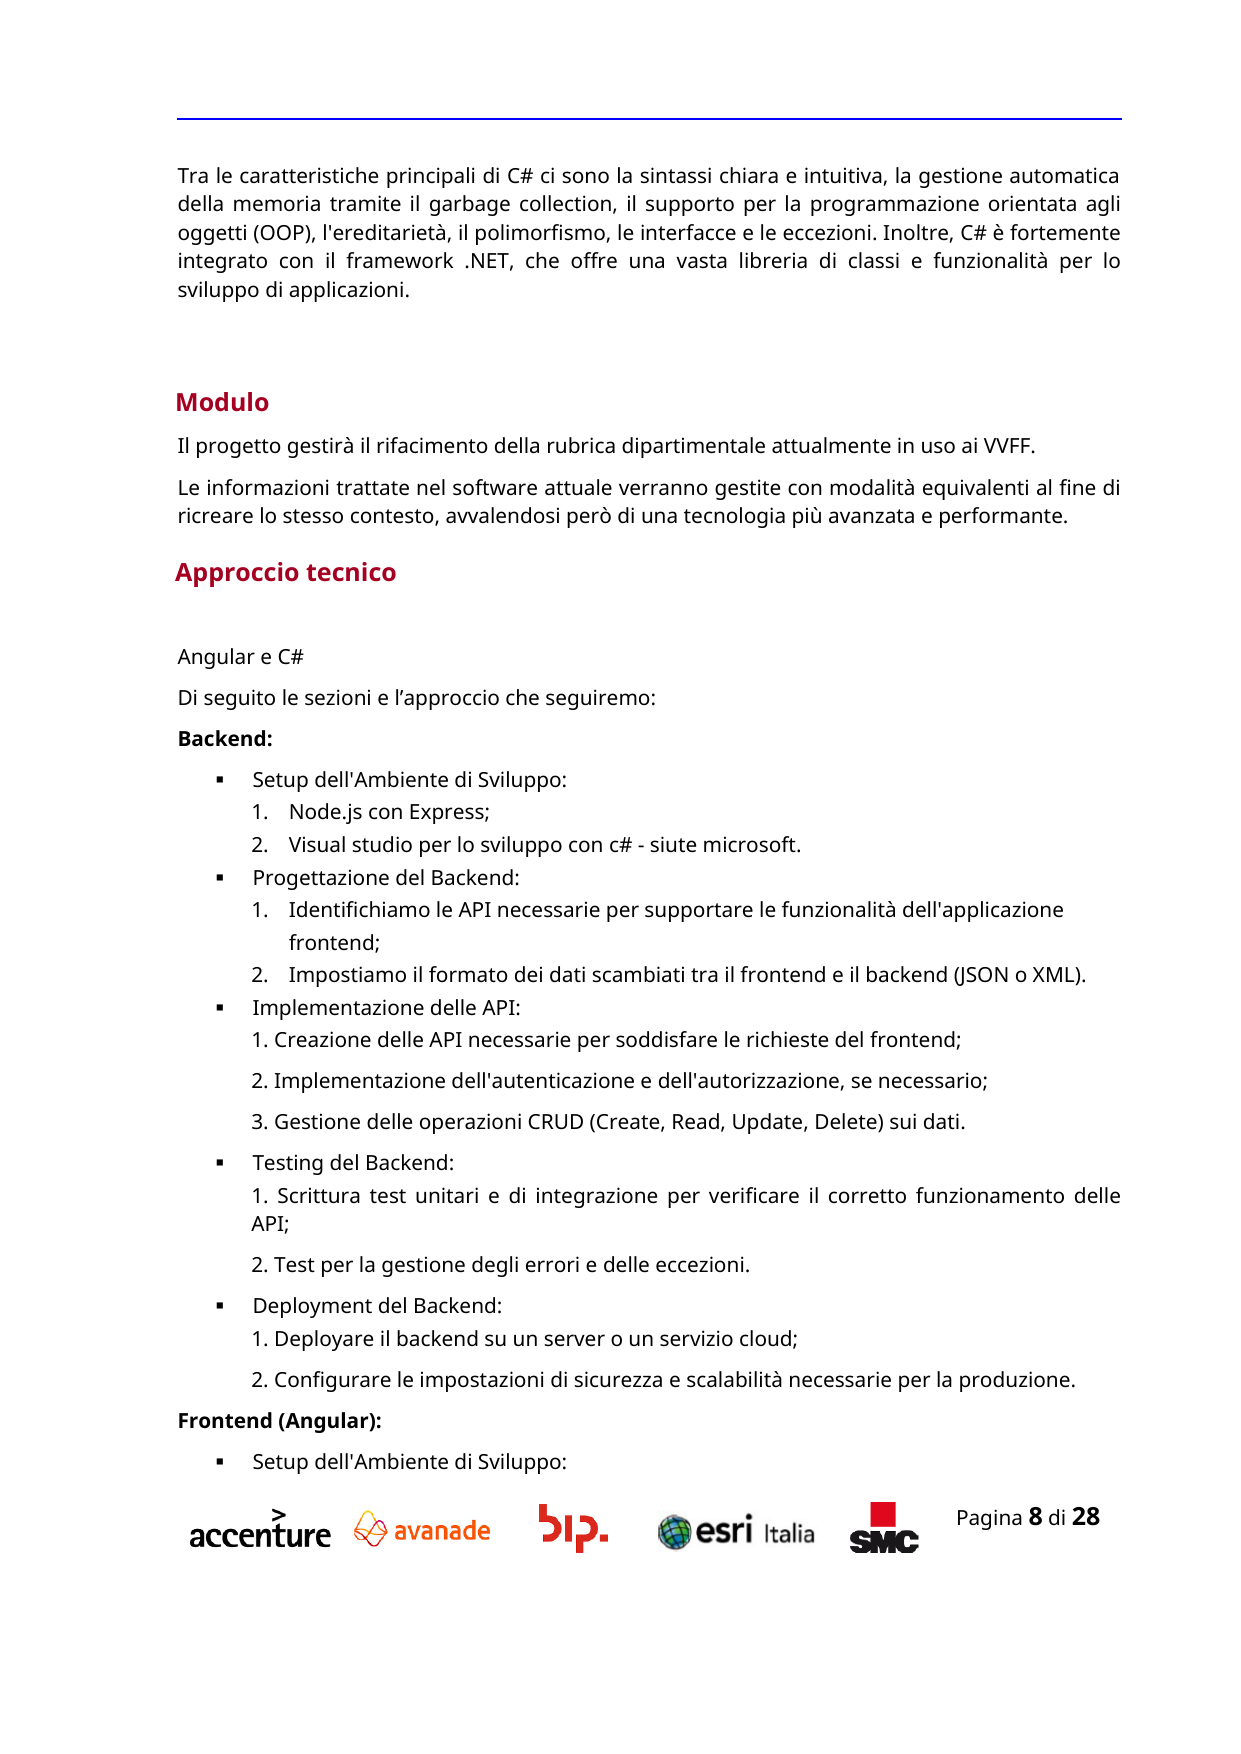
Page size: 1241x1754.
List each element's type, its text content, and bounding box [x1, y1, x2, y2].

list Deployment del Backend: [215, 1291, 1122, 1320]
picture [844, 1498, 925, 1558]
text Le informazioni trattate nel software attuale verranno gestite con modalità equivalenti al fine di ricreare lo stesso contesto, avvalendosi però di una tecnologia più avanzata e performante. [177, 473, 1122, 529]
text 1. Creazione delle API necessarie per soddisfare le richieste del frontend; [251, 1026, 1122, 1054]
list Visual studio per lo sviluppo con c# - siute microsoft. [251, 830, 1122, 858]
text 2. Test per la gestione degli errori e delle eccezioni. [251, 1250, 1122, 1279]
list Identifichiamo le API necessarie per supportare le funzionalità dell'applicazione frontend; [251, 895, 1122, 956]
list Impostiamo il formato dei dati scambiati tra il frontend e il backend (JSON o XML). [251, 960, 1122, 989]
subtitle Approccio tecnico [175, 554, 1122, 588]
picture [529, 1498, 616, 1558]
list Implementazione delle API: [215, 993, 1122, 1021]
text 1. Deployare il backend su un server o un servizio cloud; [251, 1324, 1122, 1352]
text 3. Gestione delle operazioni CRUD (Create, Read, Update, Delete) sui dati. [251, 1107, 1122, 1136]
picture [354, 1507, 494, 1549]
text Il progetto gestirà il rifacimento della rubrica dipartimentale attualmente in uso ai VVFF. [177, 432, 1122, 460]
list Testing del Backend: [215, 1148, 1122, 1177]
list Setup dell'Ambiente di Sviluppo: [215, 765, 1122, 793]
list Node.js con Express; [251, 797, 1122, 826]
list Progettazione del Backend: [215, 863, 1122, 891]
list Setup dell'Ambiente di Sviluppo: [215, 1447, 1122, 1475]
text 2. Configurare le impostazioni di sicurezza e scalabilità necessarie per la produzione. [251, 1365, 1122, 1393]
text Angular e C# [177, 642, 1122, 670]
text 1. Scrittura test unitari e di integrazione per verificare il corretto funzionamento delle API; [251, 1181, 1122, 1238]
text Di seguito le sezioni e l’approccio che seguiremo: [177, 683, 1122, 711]
text Backend: [177, 724, 1122, 752]
picture [651, 1499, 823, 1556]
text Tra le caratteristiche principali di C# ci sono la sintassi chiara e intuitiva, la gestione automatica della memoria tramite il garbage collection, il supporto per la programmazione orientata agli oggetti (OOP), l'ereditarietà, il polimorfismo, le interfacce e le eccezioni. Inoltre, C# è fortemente integrato con il framework .NET, che offre una vasta libreria di classi e funzionalità per lo sviluppo di applicazioni. [177, 161, 1122, 303]
text Frontend (Angular): [177, 1406, 1122, 1434]
text 2. Implementazione dell'autenticazione e dell'autorizzazione, se necessario; [251, 1067, 1122, 1095]
subtitle Modulo [175, 385, 1122, 419]
picture [188, 1507, 332, 1549]
